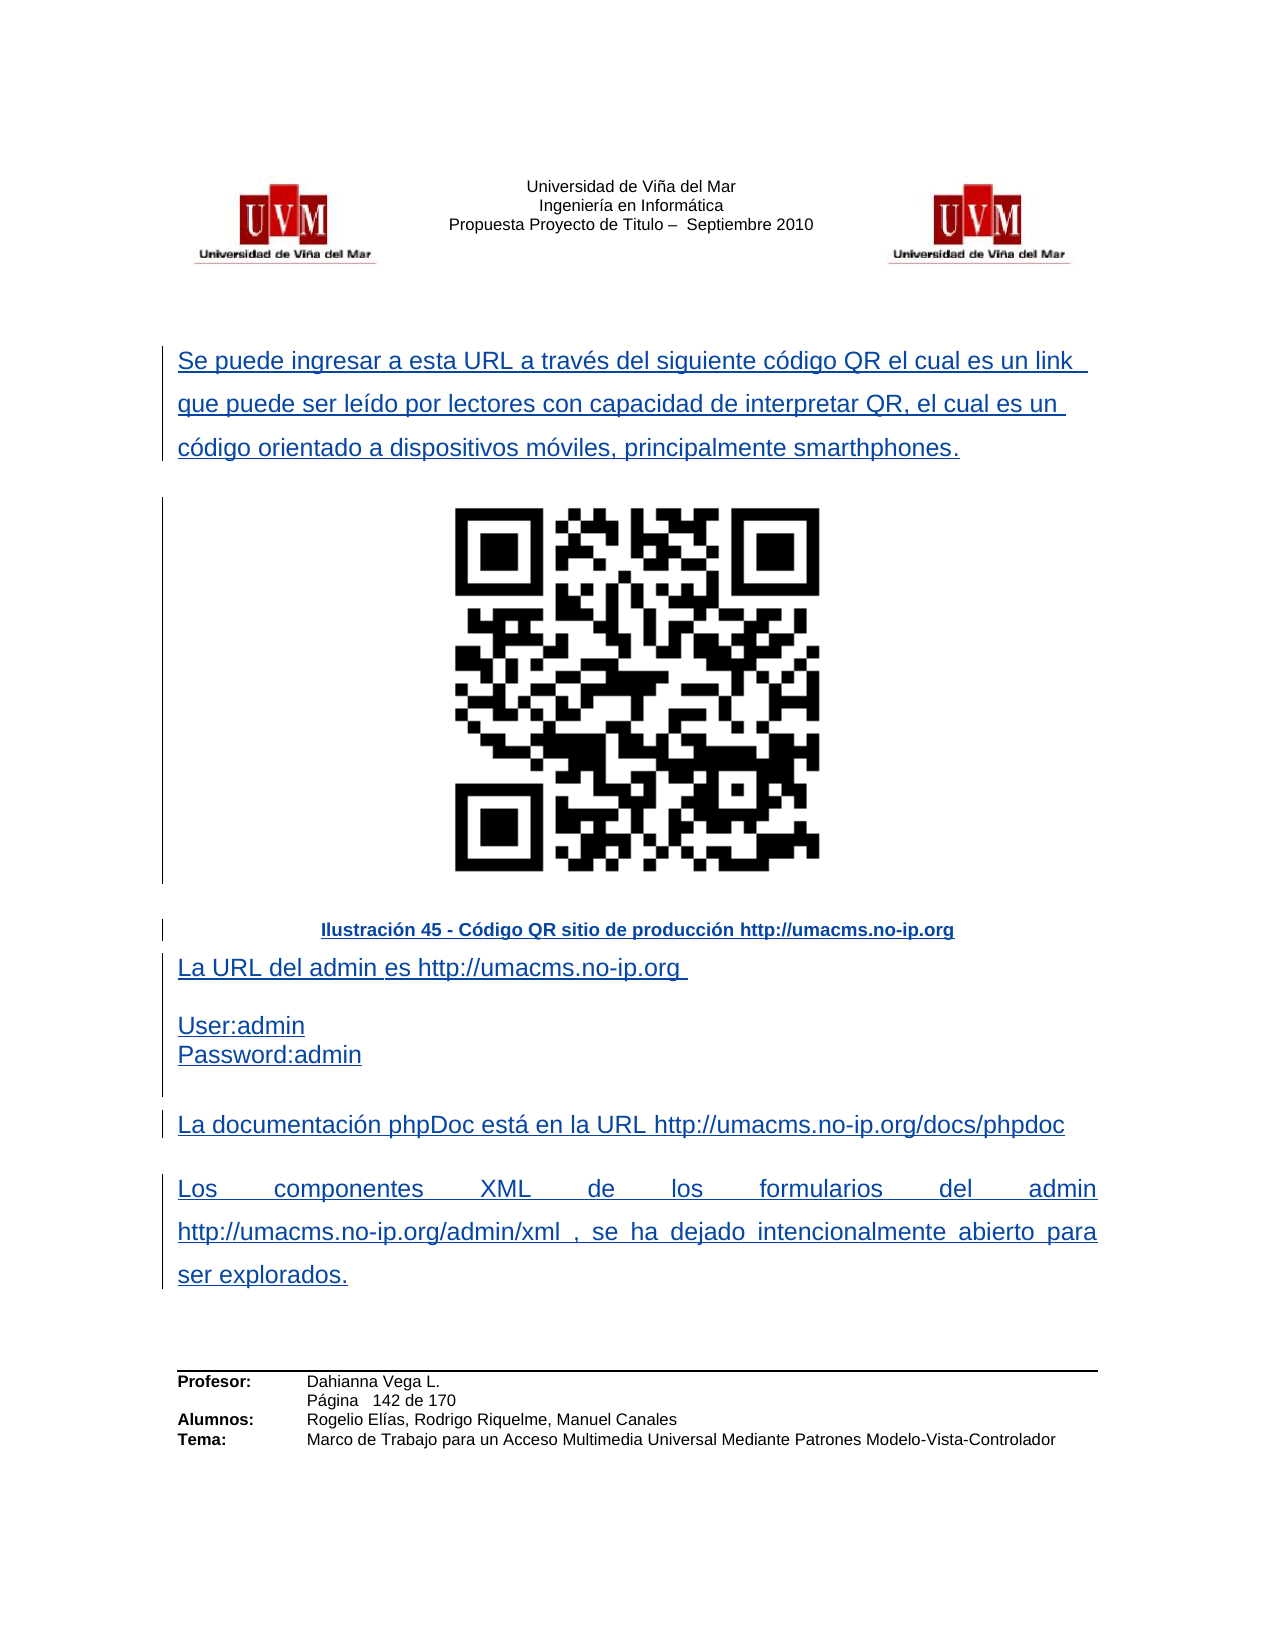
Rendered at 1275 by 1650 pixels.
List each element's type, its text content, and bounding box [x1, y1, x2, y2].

picture [871, 176, 1084, 267]
picture [177, 176, 390, 267]
text 45 [177, 919, 1098, 941]
picture [443, 496, 832, 884]
